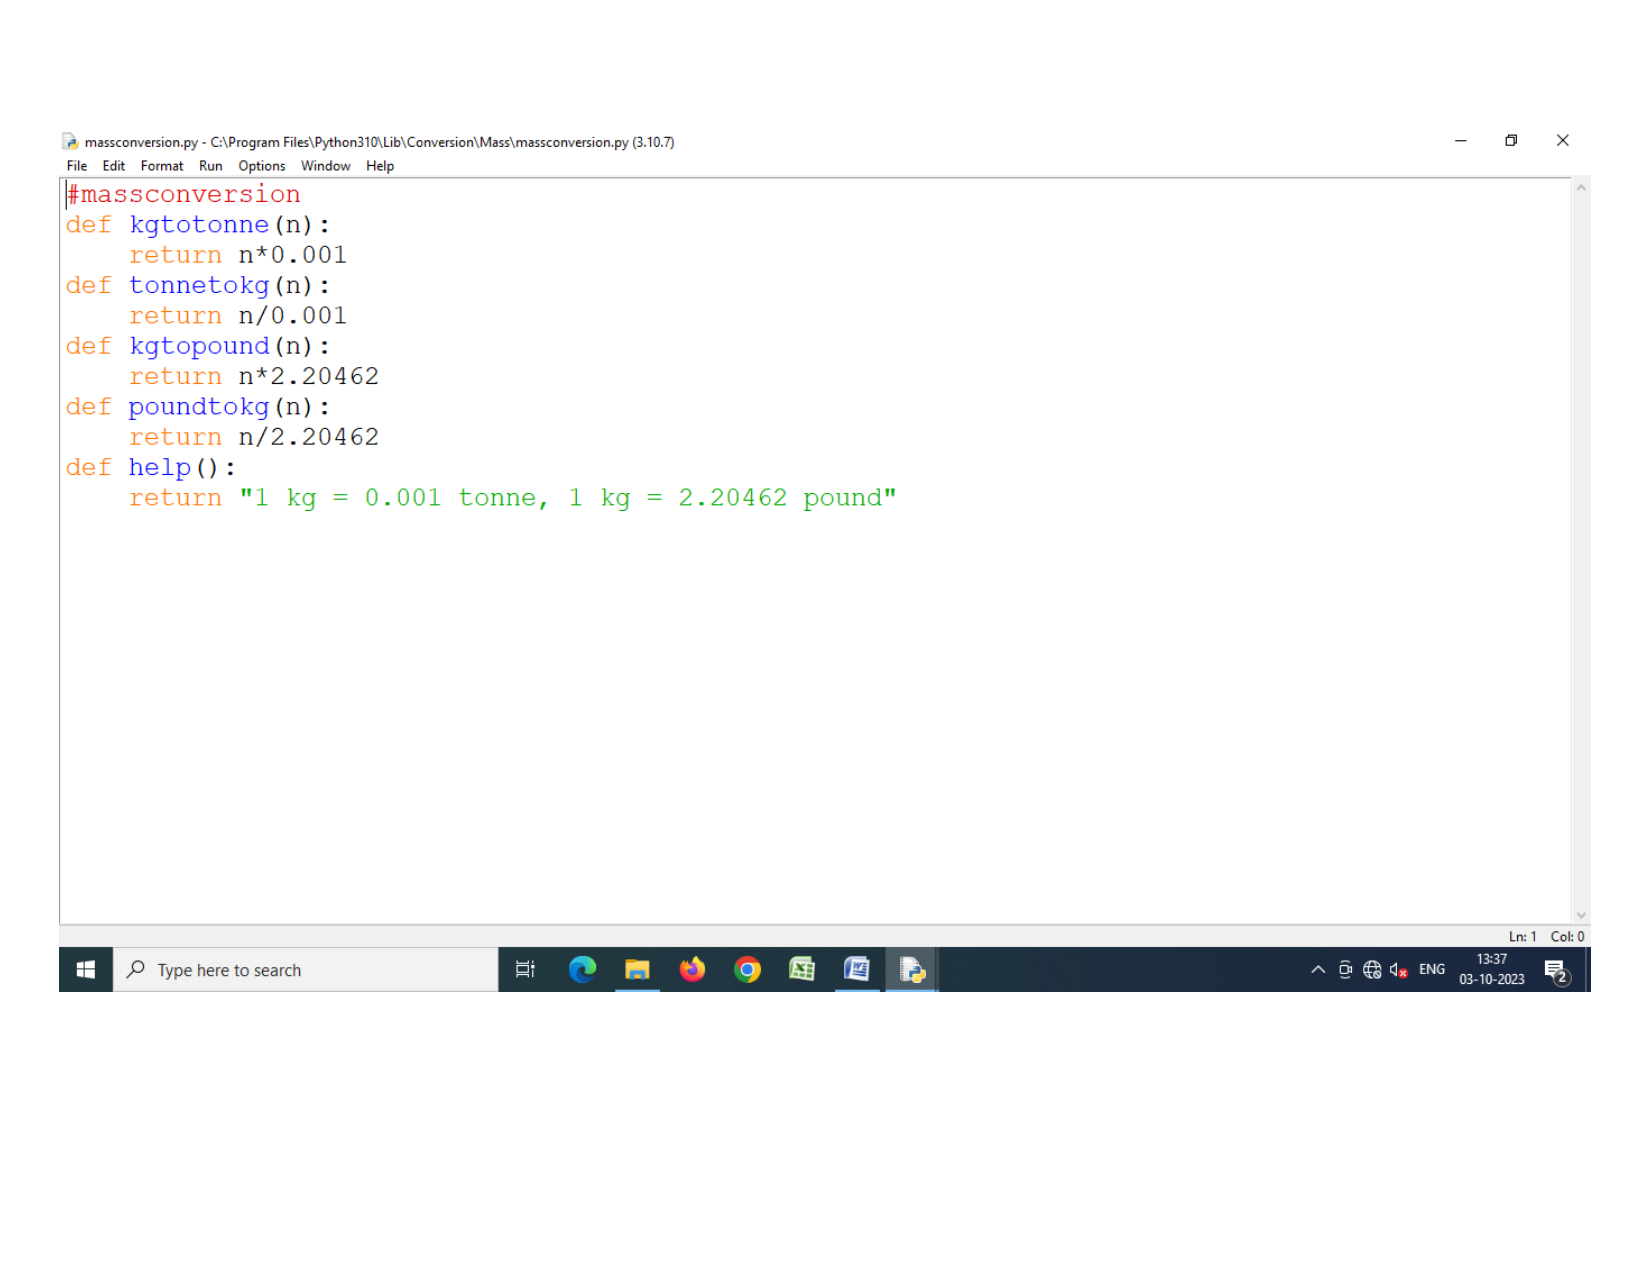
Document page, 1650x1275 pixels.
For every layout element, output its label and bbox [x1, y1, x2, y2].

picture [59, 129, 1591, 992]
